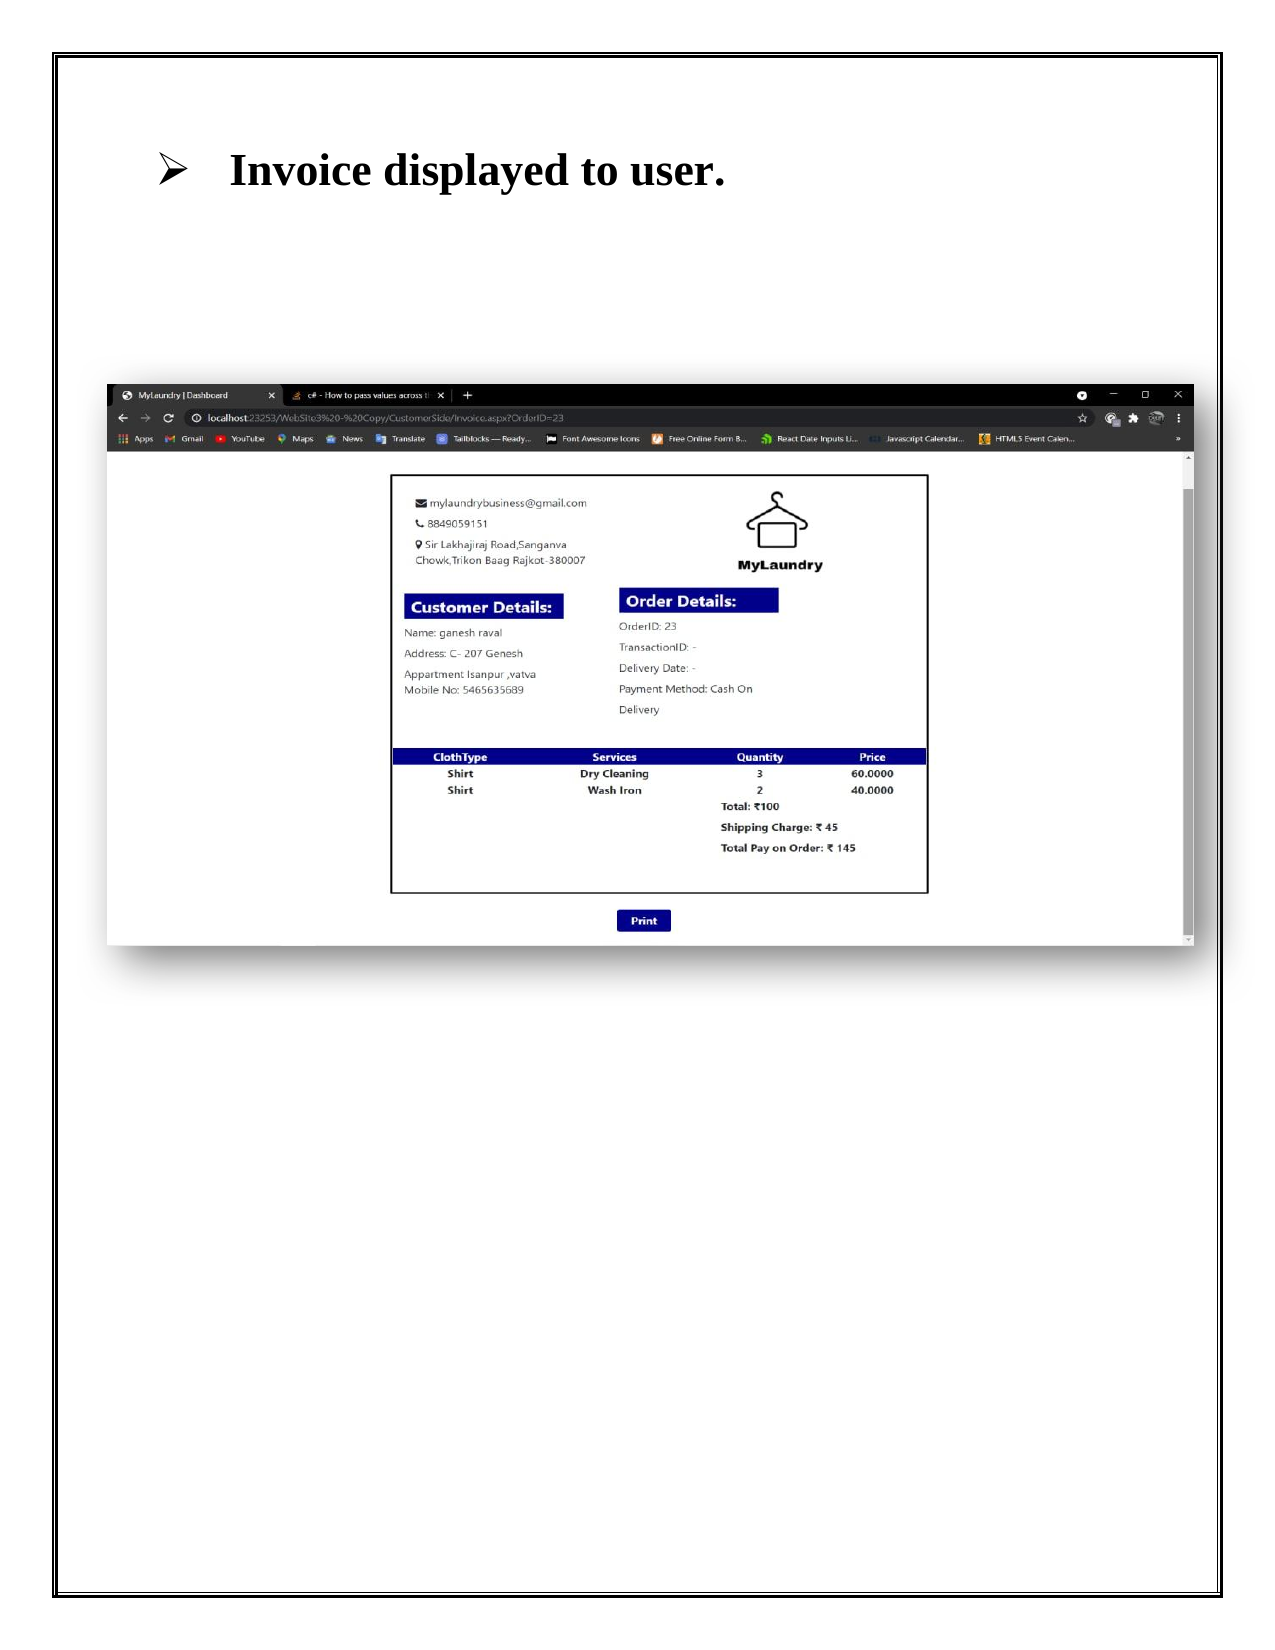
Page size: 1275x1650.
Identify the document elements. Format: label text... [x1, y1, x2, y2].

picture [107, 384, 1194, 946]
list Invoice displayed to user. [192, 142, 1208, 195]
